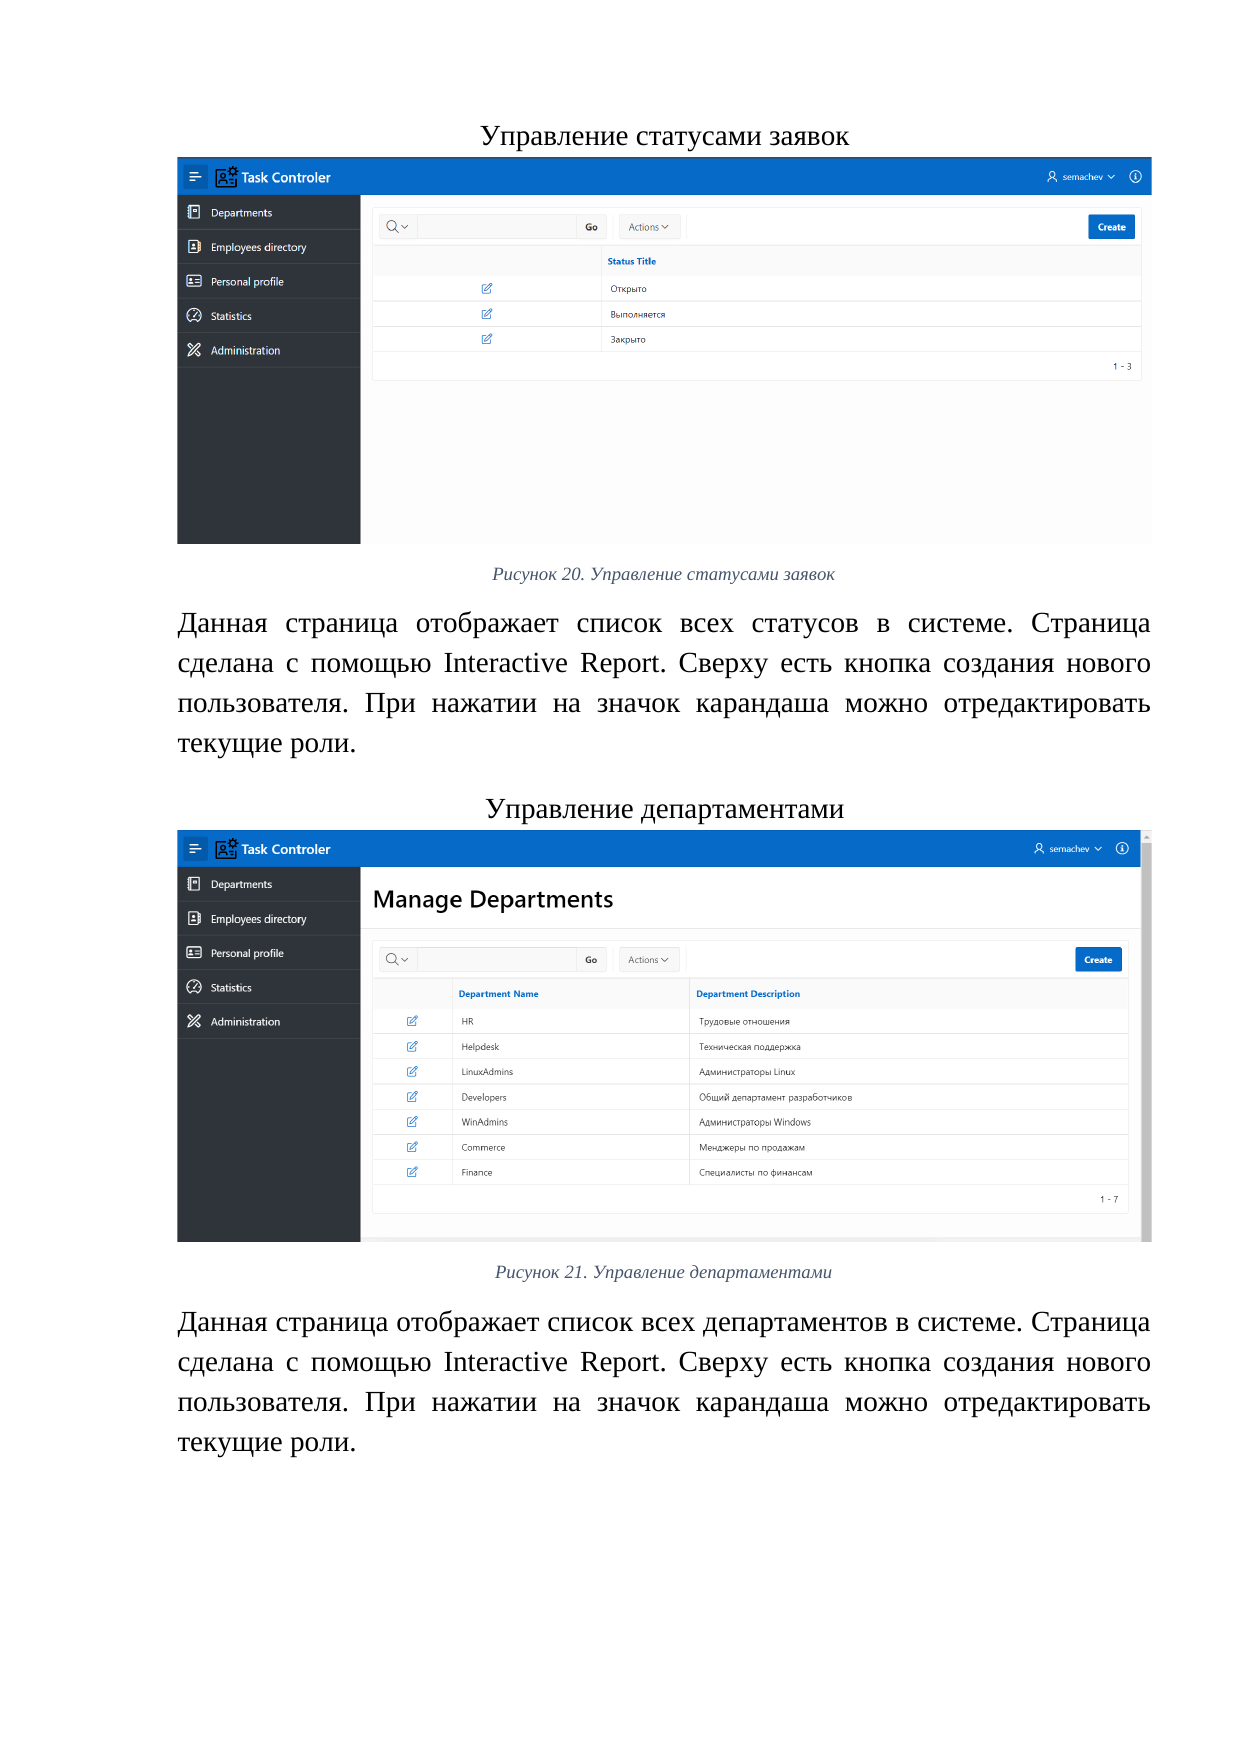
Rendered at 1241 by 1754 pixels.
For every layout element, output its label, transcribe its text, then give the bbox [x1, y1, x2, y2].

text Данная страница отображает список всех департаментов в системе. Страница сделана с помощью Interactive Report. Сверху есть кнопка создания нового пользователя. При нажатии на значок карандаша можно отредактировать текущие роли. [177, 1304, 1152, 1458]
subtitle Управление департаментами [177, 791, 1152, 824]
text Рисунок 20. Управление статусами заявок [177, 562, 1152, 584]
text Данная страница отображает список всех статусов в системе. Страница сделана с помощью Interactive Report. Сверху есть кнопка создания нового пользователя. При нажатии на значок карандаша можно отредактировать текущие роли. [177, 605, 1152, 759]
text Рисунок 21. Управление департаментами [177, 1261, 1152, 1283]
picture [177, 830, 1152, 1242]
picture [177, 157, 1152, 544]
subtitle Управление статусами заявок [177, 118, 1152, 152]
